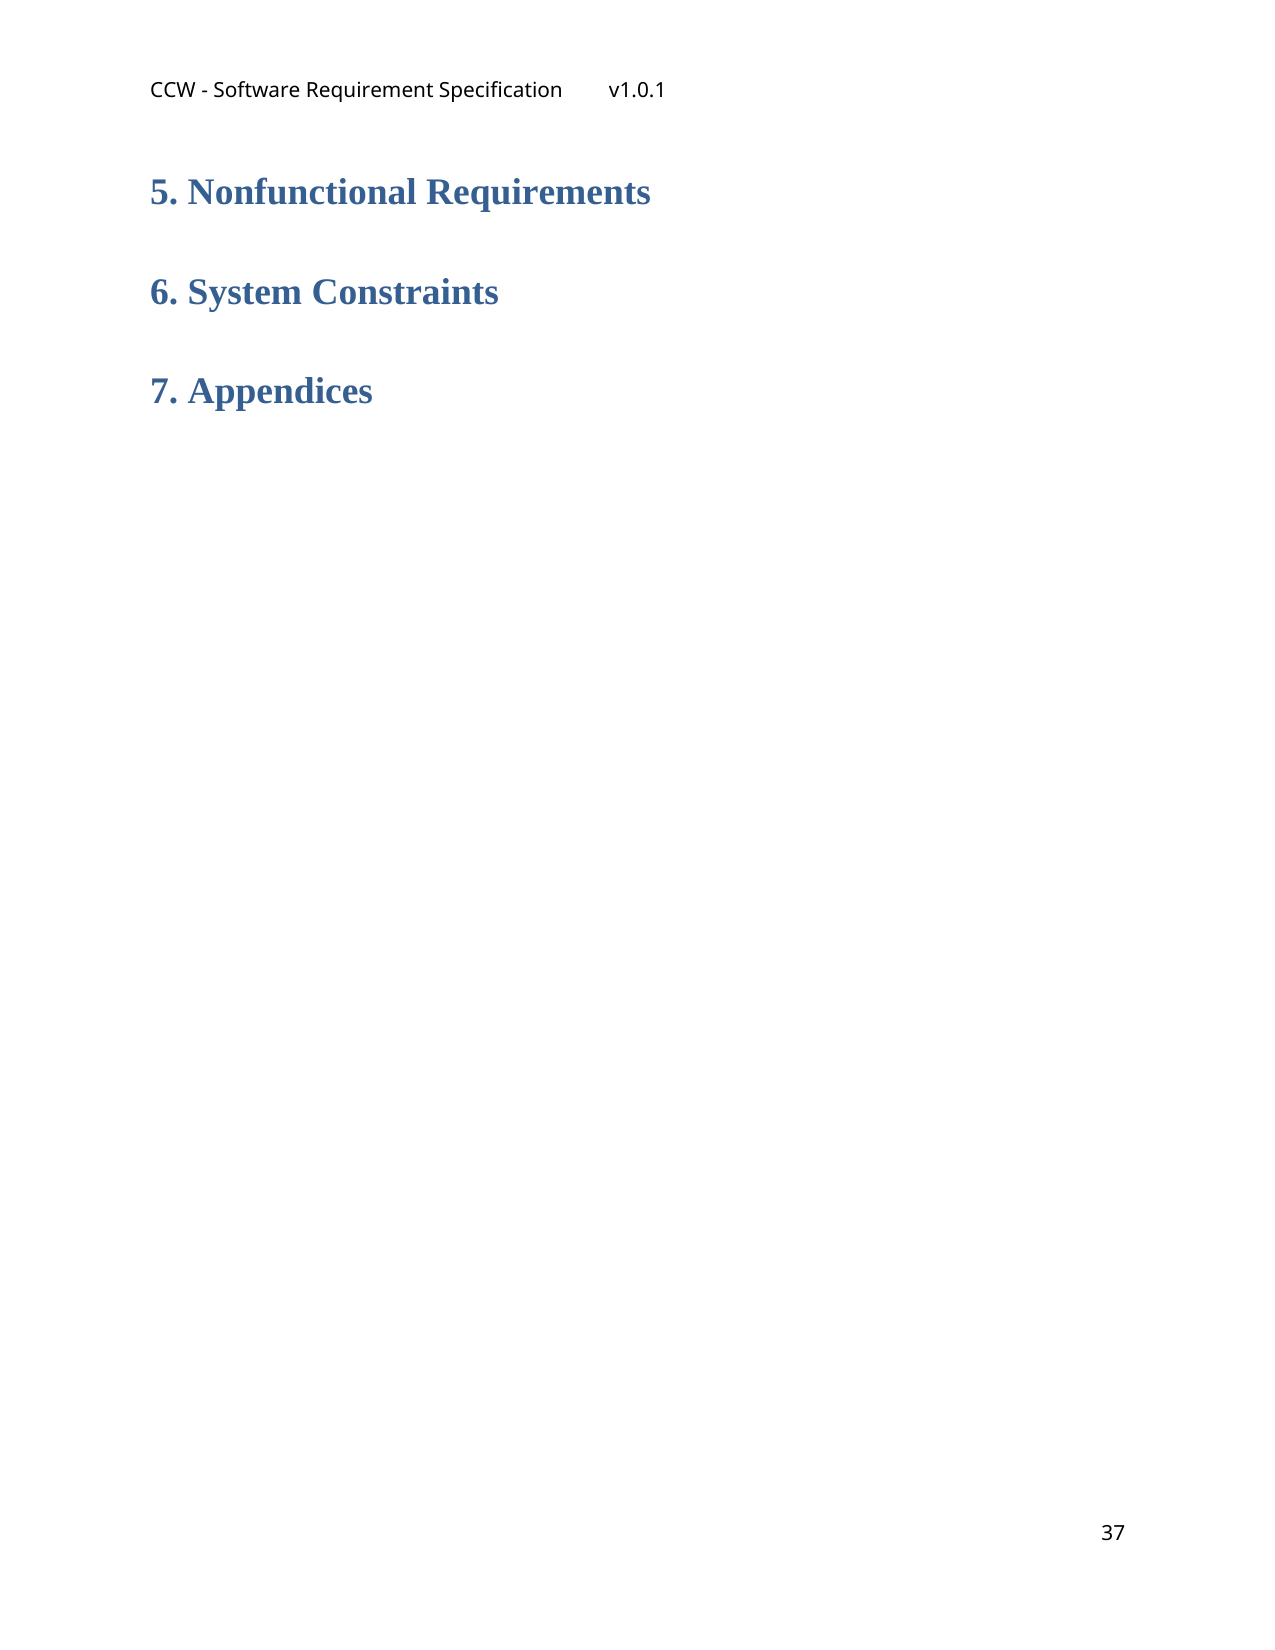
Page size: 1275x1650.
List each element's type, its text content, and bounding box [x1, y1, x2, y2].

subtitle System Constraints [150, 269, 1125, 312]
subtitle Appendices [150, 369, 1125, 412]
subtitle Nonfunctional Requirements [150, 169, 1125, 213]
